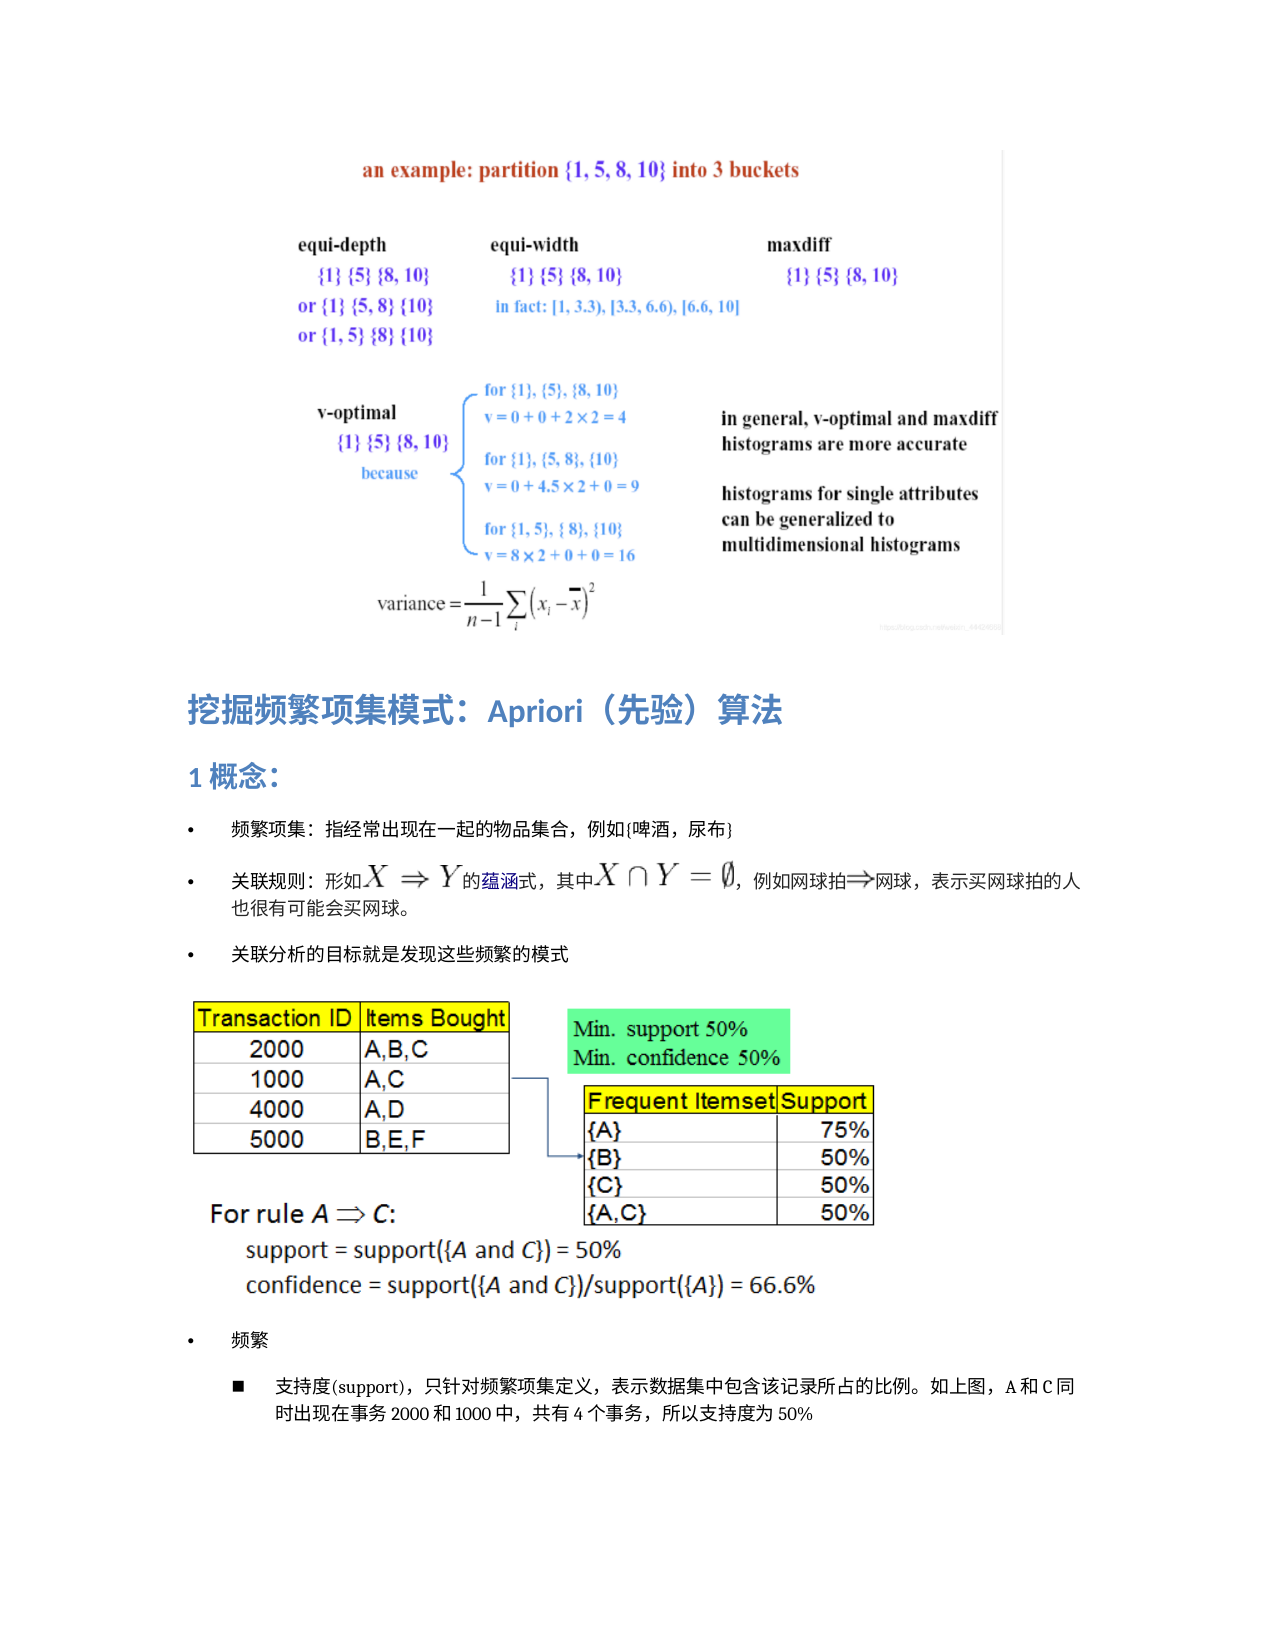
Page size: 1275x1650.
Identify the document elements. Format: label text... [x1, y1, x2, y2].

list 关联分析的目标就是发现这些频繁的模式 [187, 940, 1087, 967]
list 关联规则：形如的蕴涵式，其中，例如网球拍网球，表示买网球拍的人也很有可能会买网球。 [362, 860, 1087, 921]
list 频繁 [187, 1326, 1087, 1353]
picture [846, 869, 875, 889]
list 支持度(support)，只针对频繁项集定义，表示数据集中包含该记录所占的比例。如上图，A和C同时出现在事务2000和1000中，共有4个事务，所以支持度为50% [231, 1372, 1087, 1426]
list 频繁项集：指经常出现在一起的物品集合，例如{啤酒，尿布} [187, 814, 1087, 842]
picture [362, 865, 463, 889]
picture [187, 985, 888, 1307]
picture [593, 860, 735, 889]
list 关联规则：形如的蕴涵式，其中，例如网球拍网球，表示买网球拍的人也很有可能会买网球。 [187, 860, 593, 921]
subtitle 挖掘频繁项集模式：Apriori（先验）算法 [187, 684, 1087, 733]
picture [262, 150, 1005, 635]
subtitle 1 概念： [187, 753, 1087, 796]
